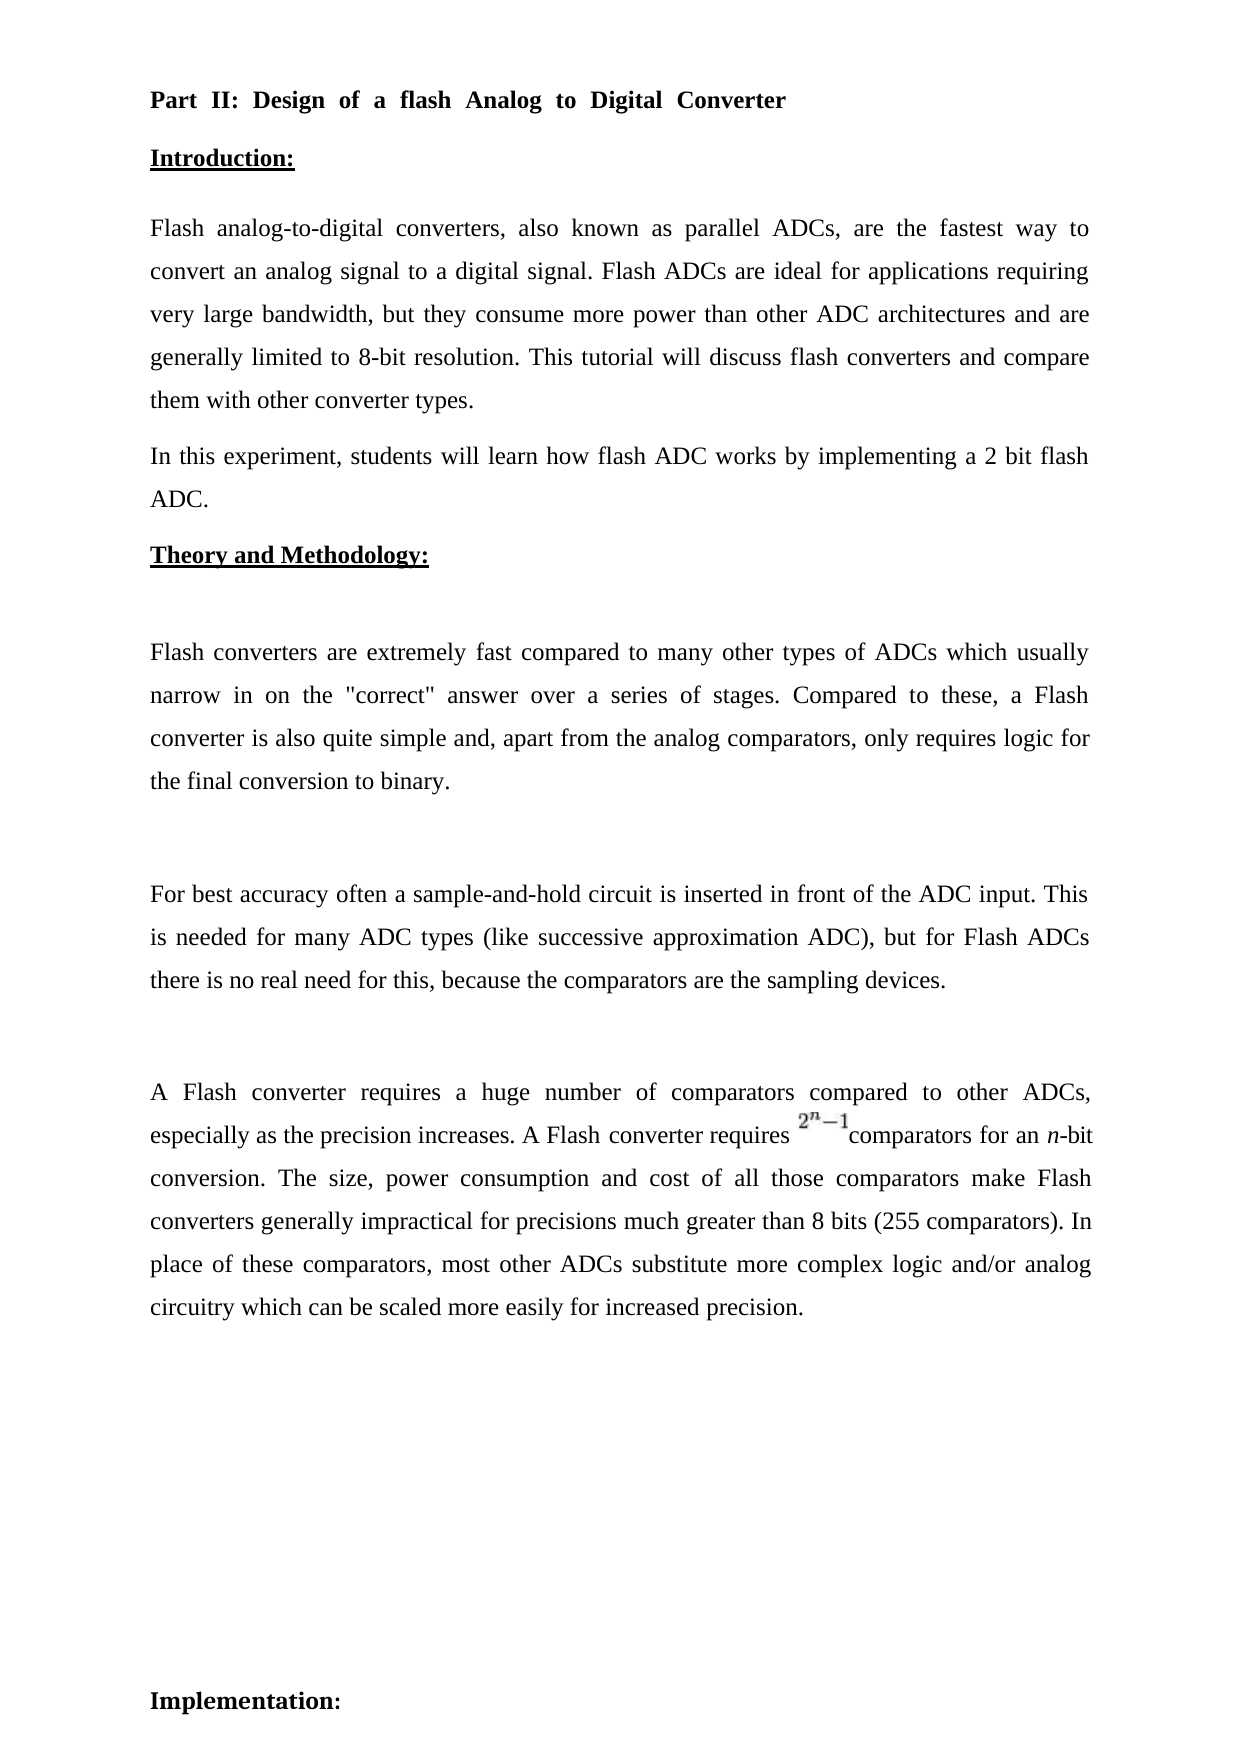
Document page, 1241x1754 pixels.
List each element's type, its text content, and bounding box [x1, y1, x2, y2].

text Flash converters are extremely fast compared to many other types of ADCs which usually narrow in on the "correct" answer over a series of stages. Compared to these, a Flash converter is also quite simple and, apart from the analog comparators, only requires logic for the final conversion to binary. [150, 637, 1091, 795]
subtitle Part II: Design of a flash Analog to Digital Converter Introduction: [150, 85, 787, 172]
text In this experiment, students will learn how flash ADC works by implementing a 2 bit flash ADC. [150, 441, 1090, 513]
text For best accuracy often a sample-and-hold circuit is inserted in front of the ADC input. This is needed for many ADC types (like successive approximation ADC), but for Flash ADCs there is no real need for this, because the comparators are the sampling devices. [150, 879, 1090, 994]
text Flash analog-to-digital converters, also known as parallel ADCs, are the fastest way to convert an analog signal to a digital signal. Flash ADCs are ideal for applications requiring very large bandwidth, but they consume more power than other ADC architectures and are generally limited to 8-bit resolution. This tutorial will discuss flash converters and compare them with other converter types. [150, 213, 1091, 414]
text A Flash converter requires a huge number of comparators compared to other ADCs, especially as the precision increases. A Flash converter requires comparators for an n-bit conversion. The size, power consumption and cost of all those comparators make Flash converters generally impractical for precisions much greater than 8 bits (255 comparators). In place of these comparators, most other ADCs substitute more complex logic and/or analog circuitry which can be scaled more easily for increased precision. [150, 1077, 1093, 1321]
subtitle Theory and Methodology: [150, 540, 1136, 568]
subtitle Implementation: [150, 1687, 1136, 1715]
